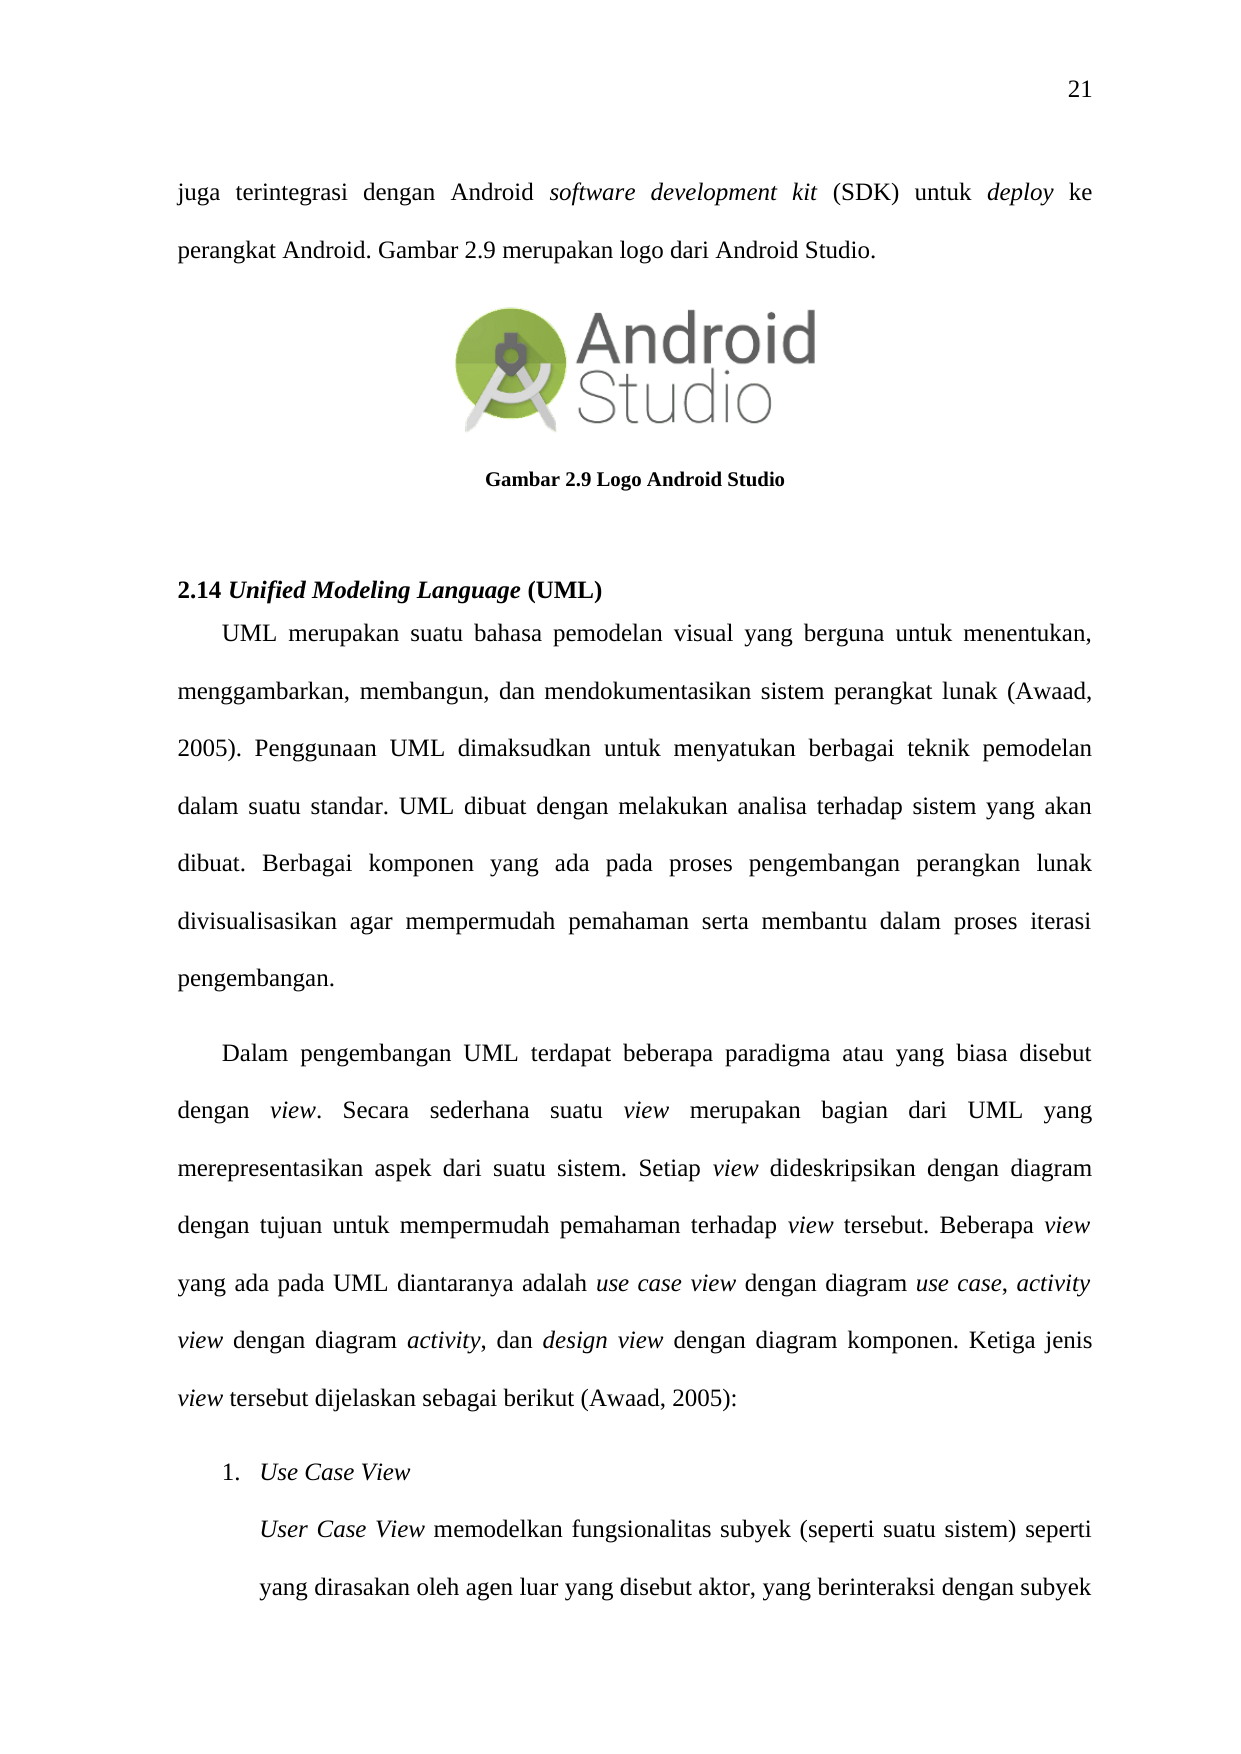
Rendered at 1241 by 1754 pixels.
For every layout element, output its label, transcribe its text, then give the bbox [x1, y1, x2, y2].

text Dalam pengembangan UML terdapat beberapa paradigma atau yang biasa disebut dengan view. Secara sederhana suatu view merupakan bagian dari UML yang merepresentasikan aspek dari suatu sistem. Setiap view dideskripsikan dengan diagram dengan tujuan untuk mempermudah pemahaman terhadap view tersebut. Beberapa view yang ada pada UML diantaranya adalah use case view dengan diagram use case, activity view dengan diagram activity, dan design view dengan diagram komponen. Ketiga jenis view tersebut dijelaskan sebagai berikut (Awaad, 2005): [177, 1038, 1092, 1411]
text Unified Modeling Language (UML) [177, 575, 1092, 604]
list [259, 1514, 1092, 1601]
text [177, 177, 1092, 263]
text Gambar 2.9 Logo Android Studio [177, 467, 1092, 491]
list Use Case View [222, 1457, 1092, 1486]
text UML merupakan suatu bahasa pemodelan visual yang berguna untuk menentukan, menggambarkan, membangun, dan mendokumentasikan sistem perangkat lunak (Awaad, 2005). Penggunaan UML dimaksudkan untuk menyatukan berbagai teknik pemodelan dalam suatu standar. UML dibuat dengan melakukan analisa terhadap sistem yang akan dibuat. Berbagai komponen yang ada pada proses pengembangan perangkan lunak divisualisasikan agar mempermudah pemahaman serta membantu dalam proses iterasi pengembangan. [177, 618, 1092, 992]
picture [453, 292, 817, 439]
